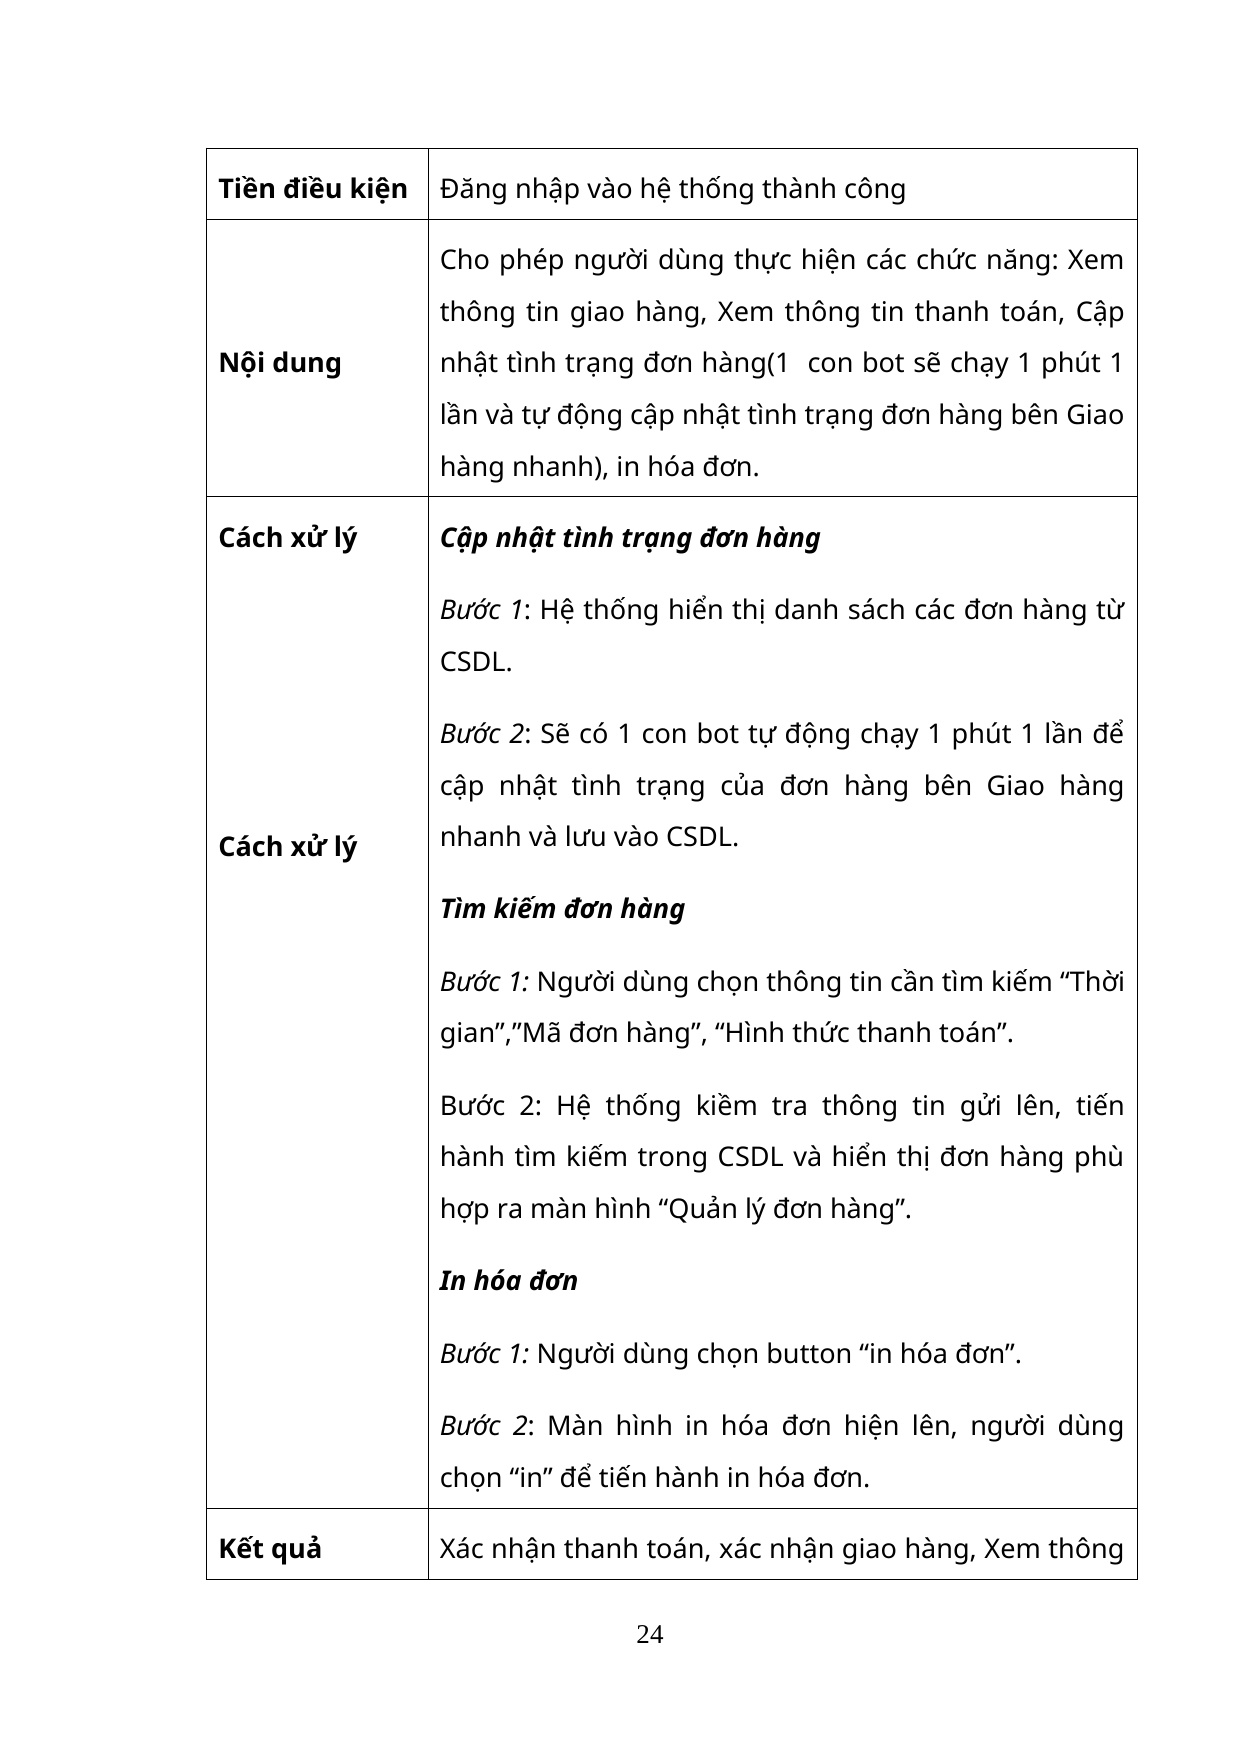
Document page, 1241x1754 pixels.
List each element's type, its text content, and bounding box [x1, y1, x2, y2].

table_cell Cho phép người dùng thực hiện các chức năng: Xem thông tin giao hàng, Xem thông tin thanh toán, Cập nhật tình trạng đơn hàng(1 con bot sẽ chạy 1 phút 1 lần và tự động cập nhật tình trạng đơn hàng bên Giao hàng nhanh), in hóa đơn. [429, 220, 1137, 496]
table_cell Tiền điều kiện [207, 149, 428, 219]
table_cell Nội dung [207, 220, 428, 496]
table_cell Cách xử lý Cách xử lý [207, 497, 428, 1507]
table_cell Đăng nhập vào hệ thống thành công [429, 149, 1137, 219]
table_cell Cập nhật tình trạng đơn hàng Bước 1: Hệ thống hiển thị danh sách các đơn hàng từ CSDL. Bước 2: Sẽ có 1 con bot tự động chạy 1 phút 1 lần để cập nhật tình trạng của đơn hàng bên Giao hàng nhanh và lưu vào CSDL. Tìm kiếm đơn hàng Bước 1: Người dùng chọn thông tin cần tìm kiếm “Thời gian”,”Mã đơn hàng”, “Hình thức thanh toán”. Bước 2: Hệ thống kiềm tra thông tin gửi lên, tiến hành tìm kiếm trong CSDL và hiển thị đơn hàng phù hợp ra màn hình “Quản lý đơn hàng”. In hóa đơn Bước 1: Người dùng chọn button “in hóa đơn”. Bước 2: Màn hình in hóa đơn hiện lên, người dùng chọn “in” để tiến hành in hóa đơn. [429, 497, 1137, 1507]
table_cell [429, 1509, 1137, 1579]
table_cell Kết quả [207, 1509, 428, 1579]
